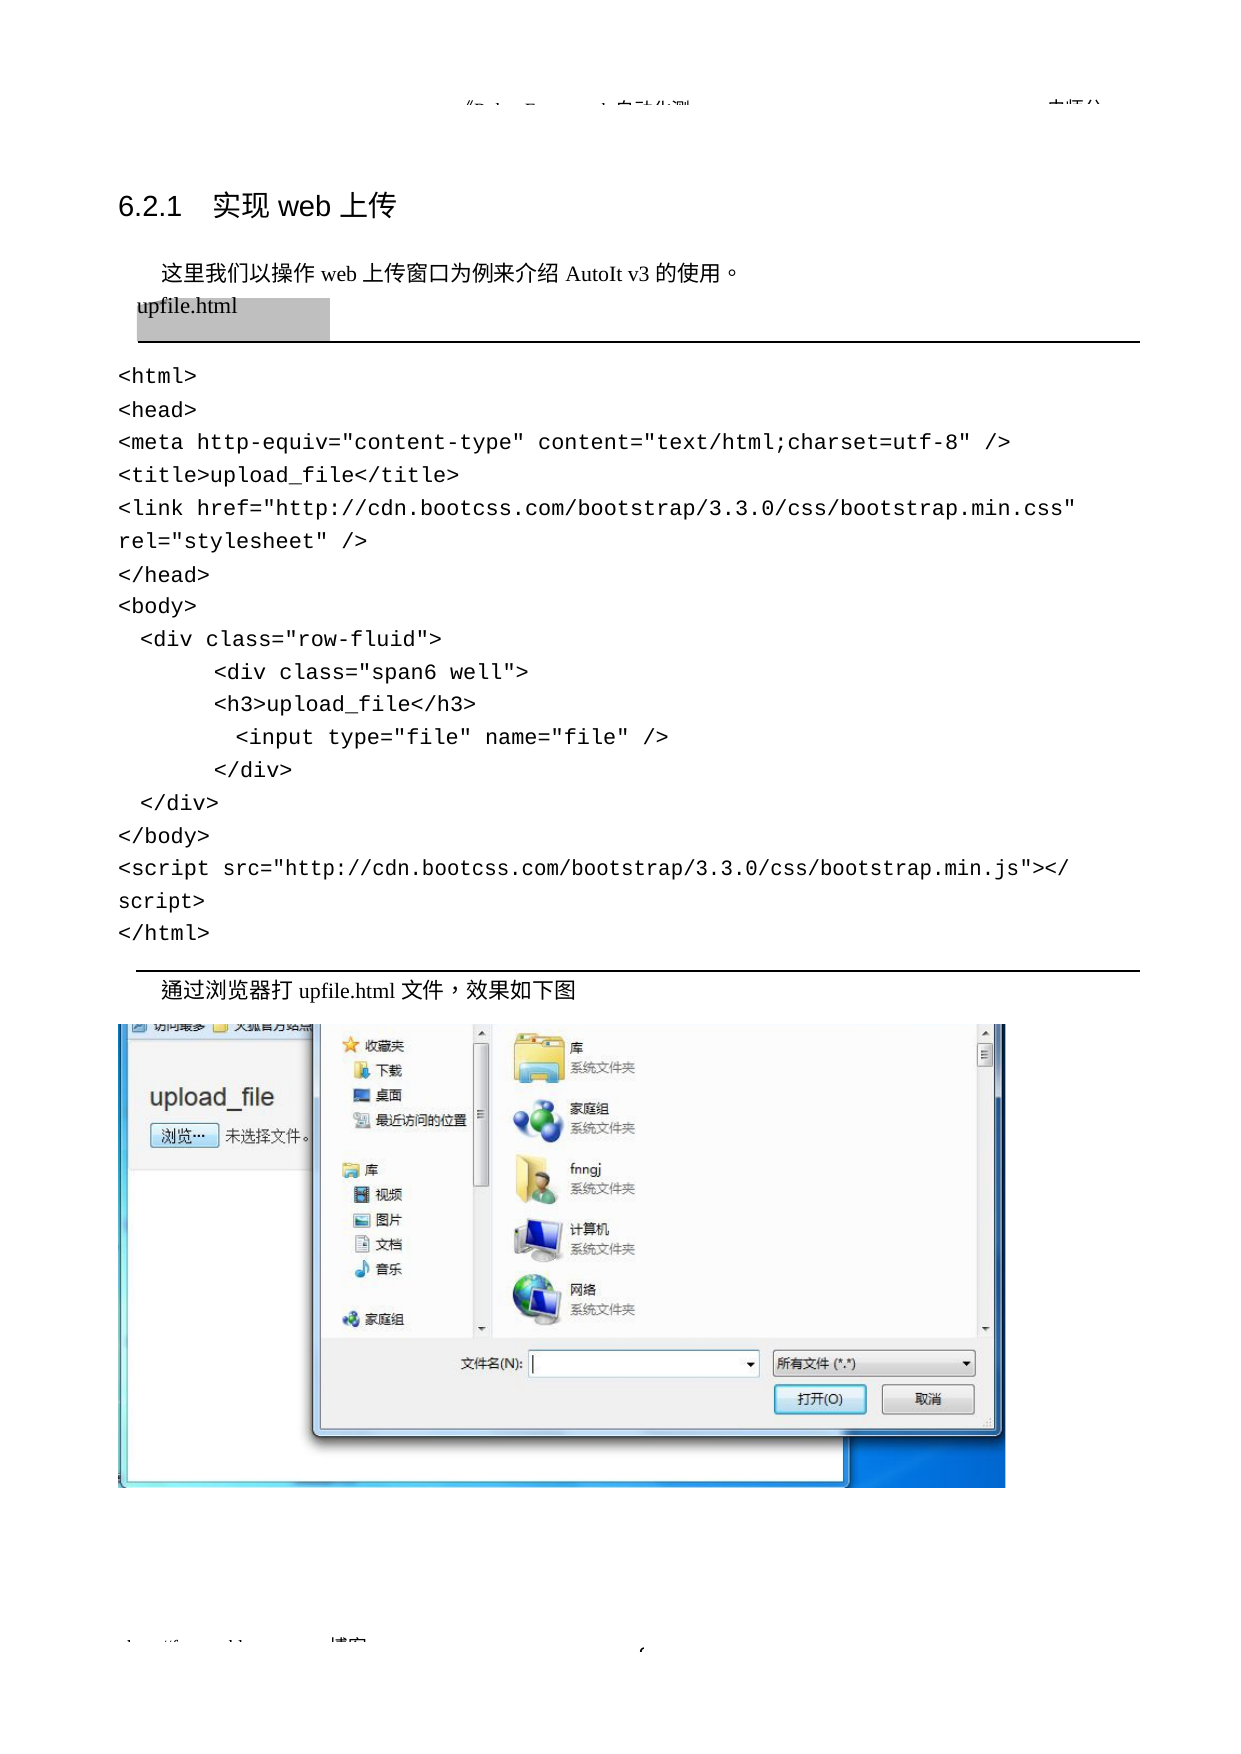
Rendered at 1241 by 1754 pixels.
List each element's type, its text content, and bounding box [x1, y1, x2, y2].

text <title>upload_file</title> [118, 464, 1134, 489]
text <script src="http://cdn.bootcss.com/bootstrap/3.3.0/css/bootstrap.min.js"></script> [118, 857, 1134, 915]
text </head> [118, 563, 1134, 587]
text </html> [118, 922, 1134, 947]
text <link href="http://cdn.bootcss.com/bootstrap/3.3.0/css/bootstrap.min.css" rel="stylesheet" /> [118, 497, 1134, 554]
text <div class="span6 well"> [213, 661, 1134, 686]
text <input type="file" name="file" /> [235, 726, 1134, 751]
text <h3>upload_file</h3> [213, 694, 1134, 718]
text </div> [140, 792, 1134, 817]
picture [118, 1024, 1006, 1488]
text </div> [213, 759, 1134, 784]
text 这里我们以操作 web 上传窗口为例来介绍 AutoIt v3 的使用。 [162, 258, 1134, 287]
text <html> [118, 366, 1134, 391]
text <div class="row-fluid"> [140, 628, 1134, 653]
text <head> [118, 399, 1134, 423]
text <body> [118, 595, 1134, 620]
text 通过浏览器打 upfile.html 文件，效果如下图 [162, 975, 1134, 1005]
text <meta http-equiv="content-type" content="text/html;charset=utf-8" /> [118, 431, 1134, 456]
text 6.2.1 实现 web 上传 [118, 185, 1134, 225]
text </body> [118, 825, 1134, 849]
